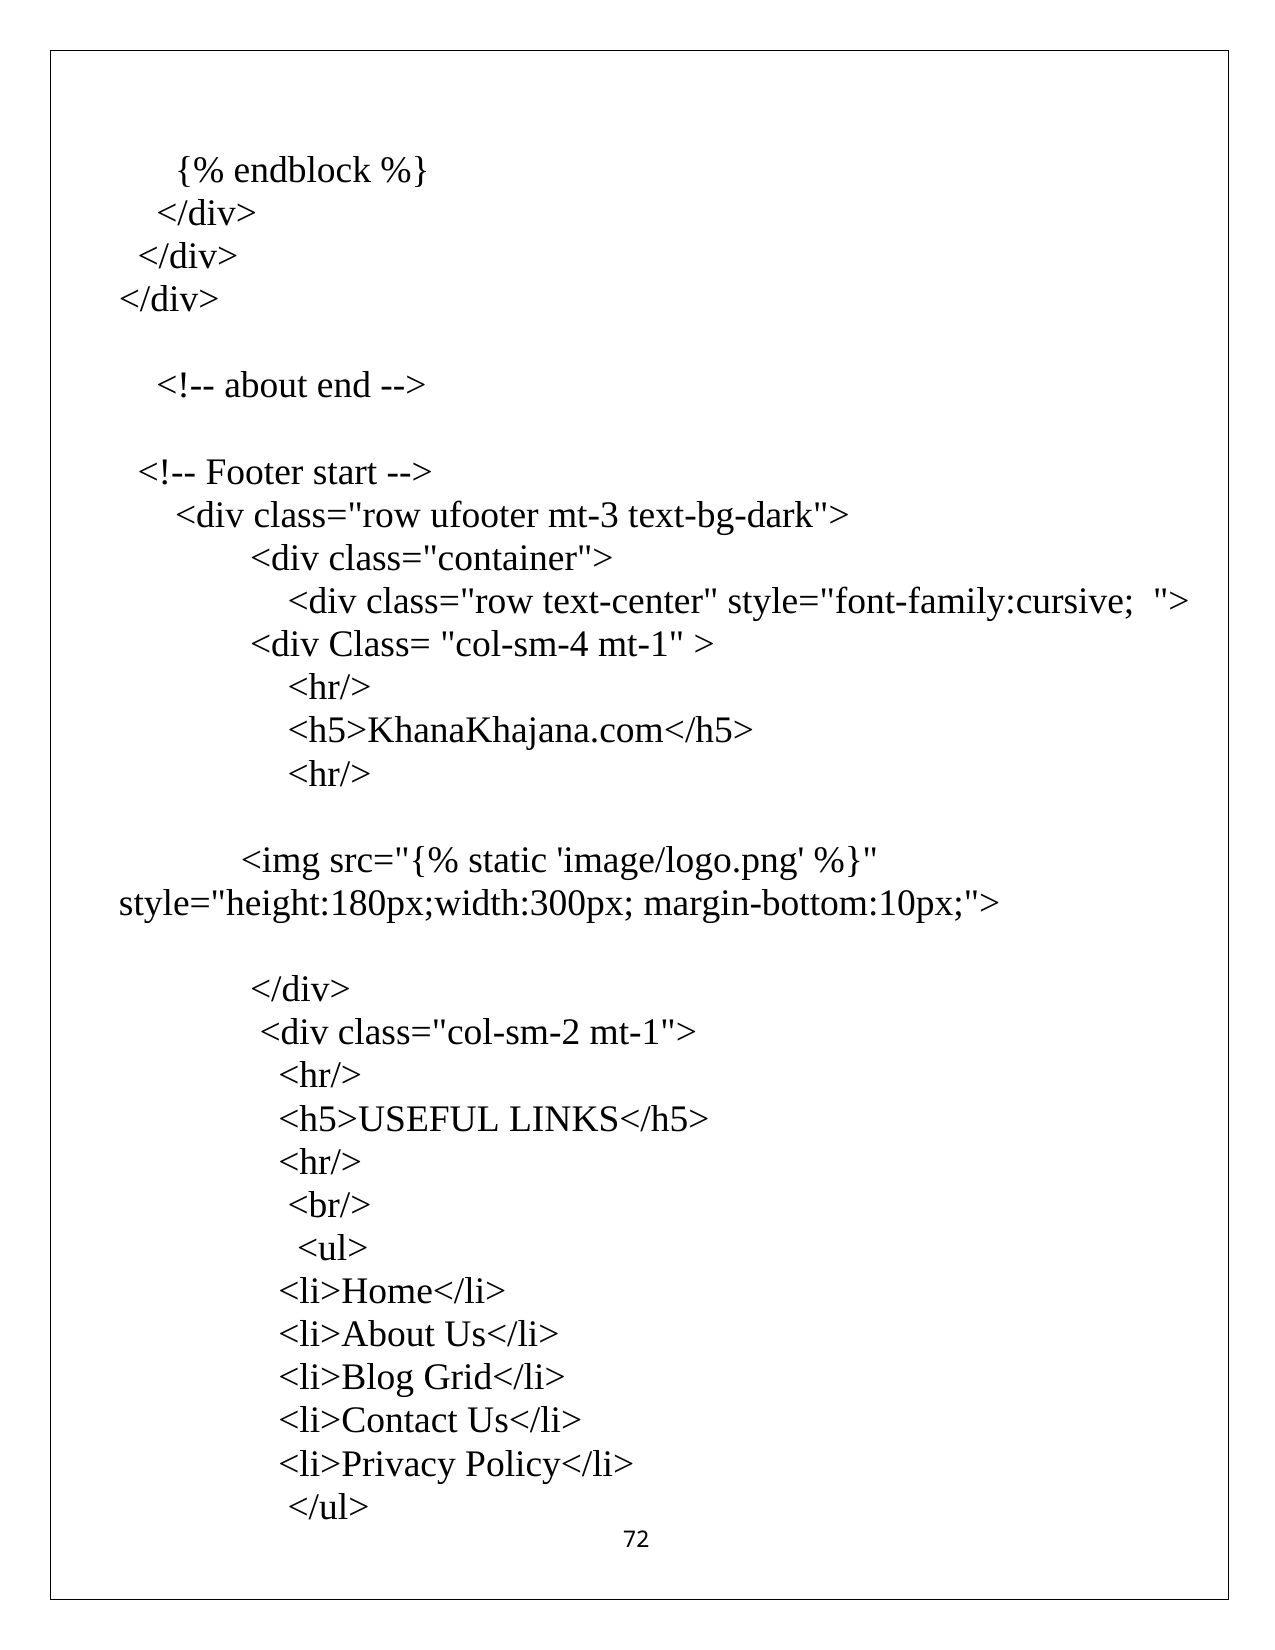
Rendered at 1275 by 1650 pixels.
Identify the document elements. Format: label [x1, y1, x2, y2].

text [119, 104, 1228, 1527]
